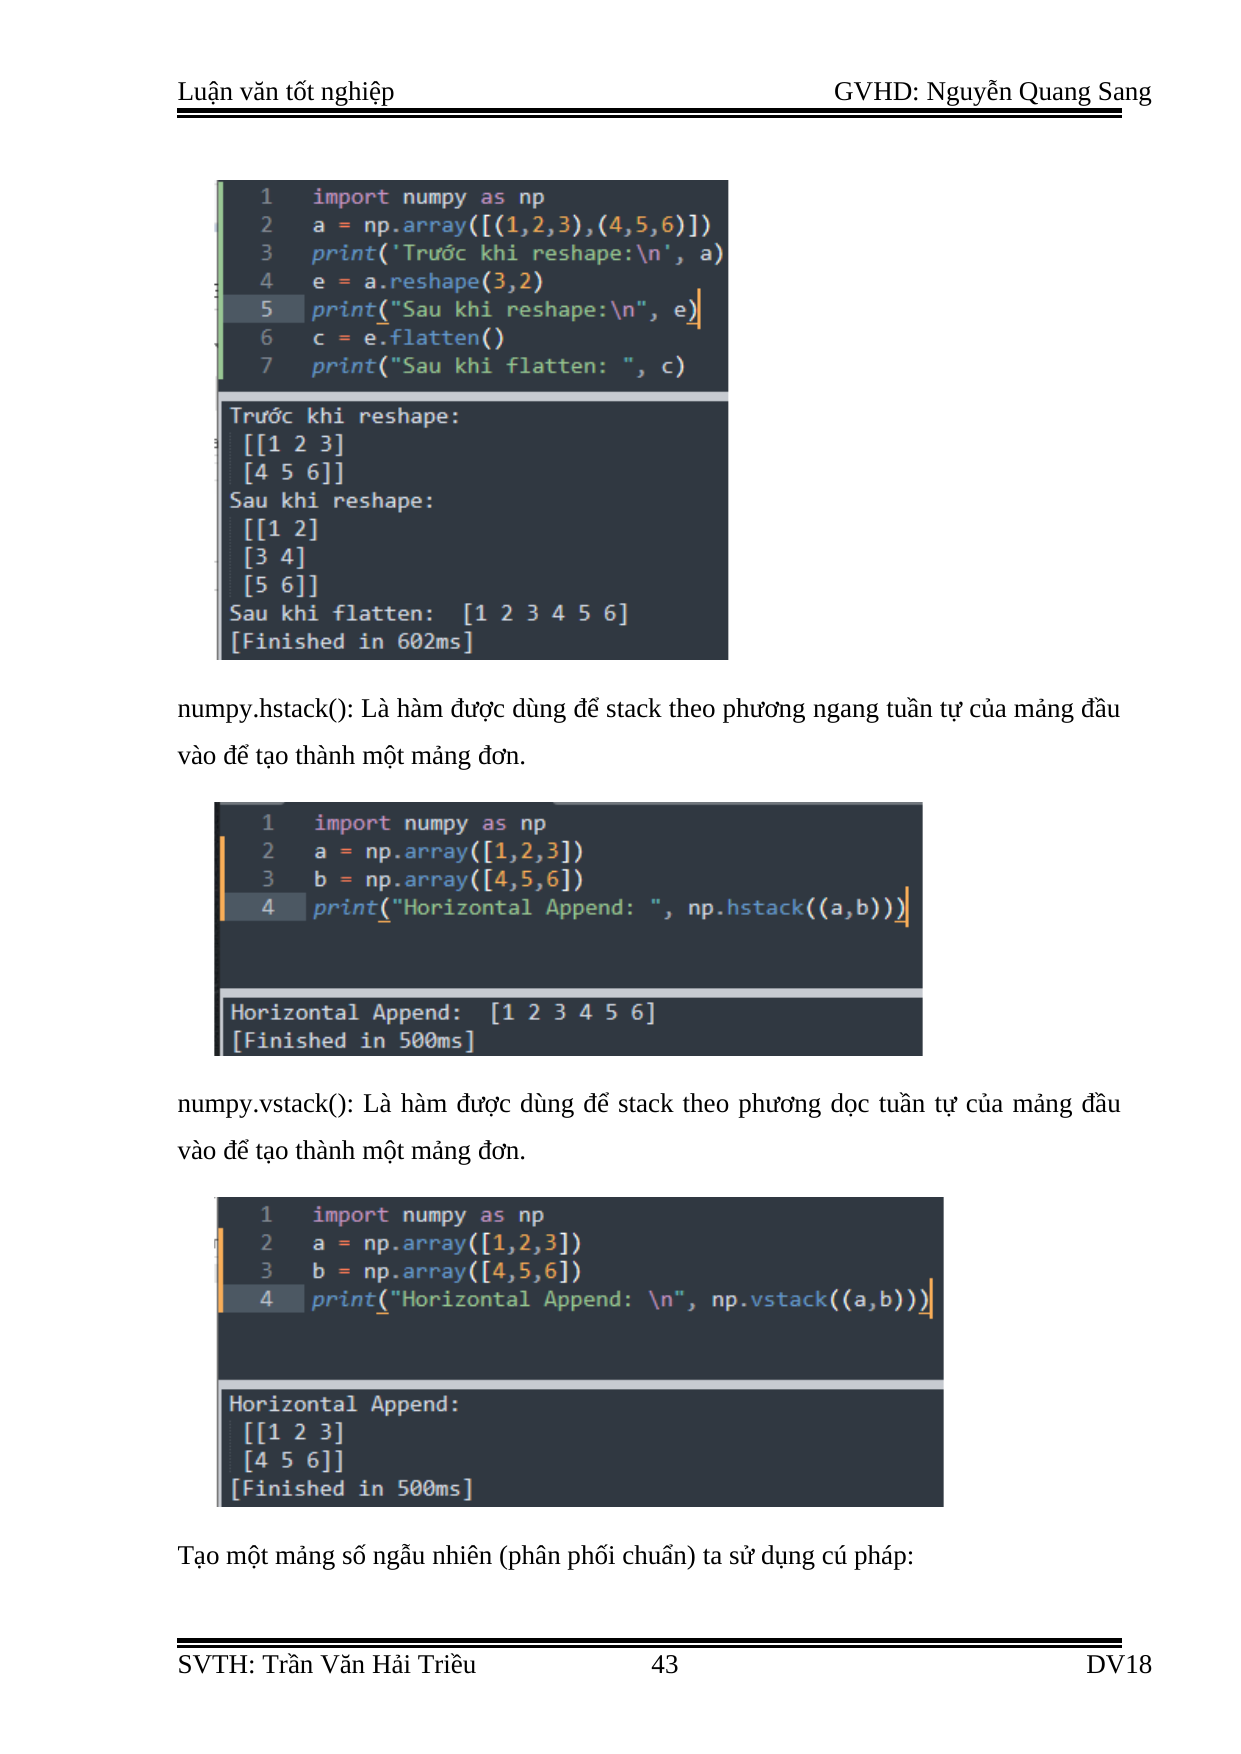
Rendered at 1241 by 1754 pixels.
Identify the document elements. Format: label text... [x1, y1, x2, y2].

text Tạo một mảng số ngẫu nhiên (phân phối chuẩn) ta sử dụng cú pháp: [177, 1539, 1122, 1570]
picture [214, 1197, 944, 1507]
picture [214, 180, 729, 660]
text numpy.hstack(): Là hàm được dùng để stack theo phương ngang tuần tự của mảng đầu vào để tạo thành một mảng đơn. [177, 692, 1122, 770]
picture [214, 802, 923, 1056]
text numpy.vstack(): Là hàm được dùng để stack theo phương dọc tuần tự của mảng đầu vào để tạo thành một mảng đơn. [177, 1087, 1122, 1165]
